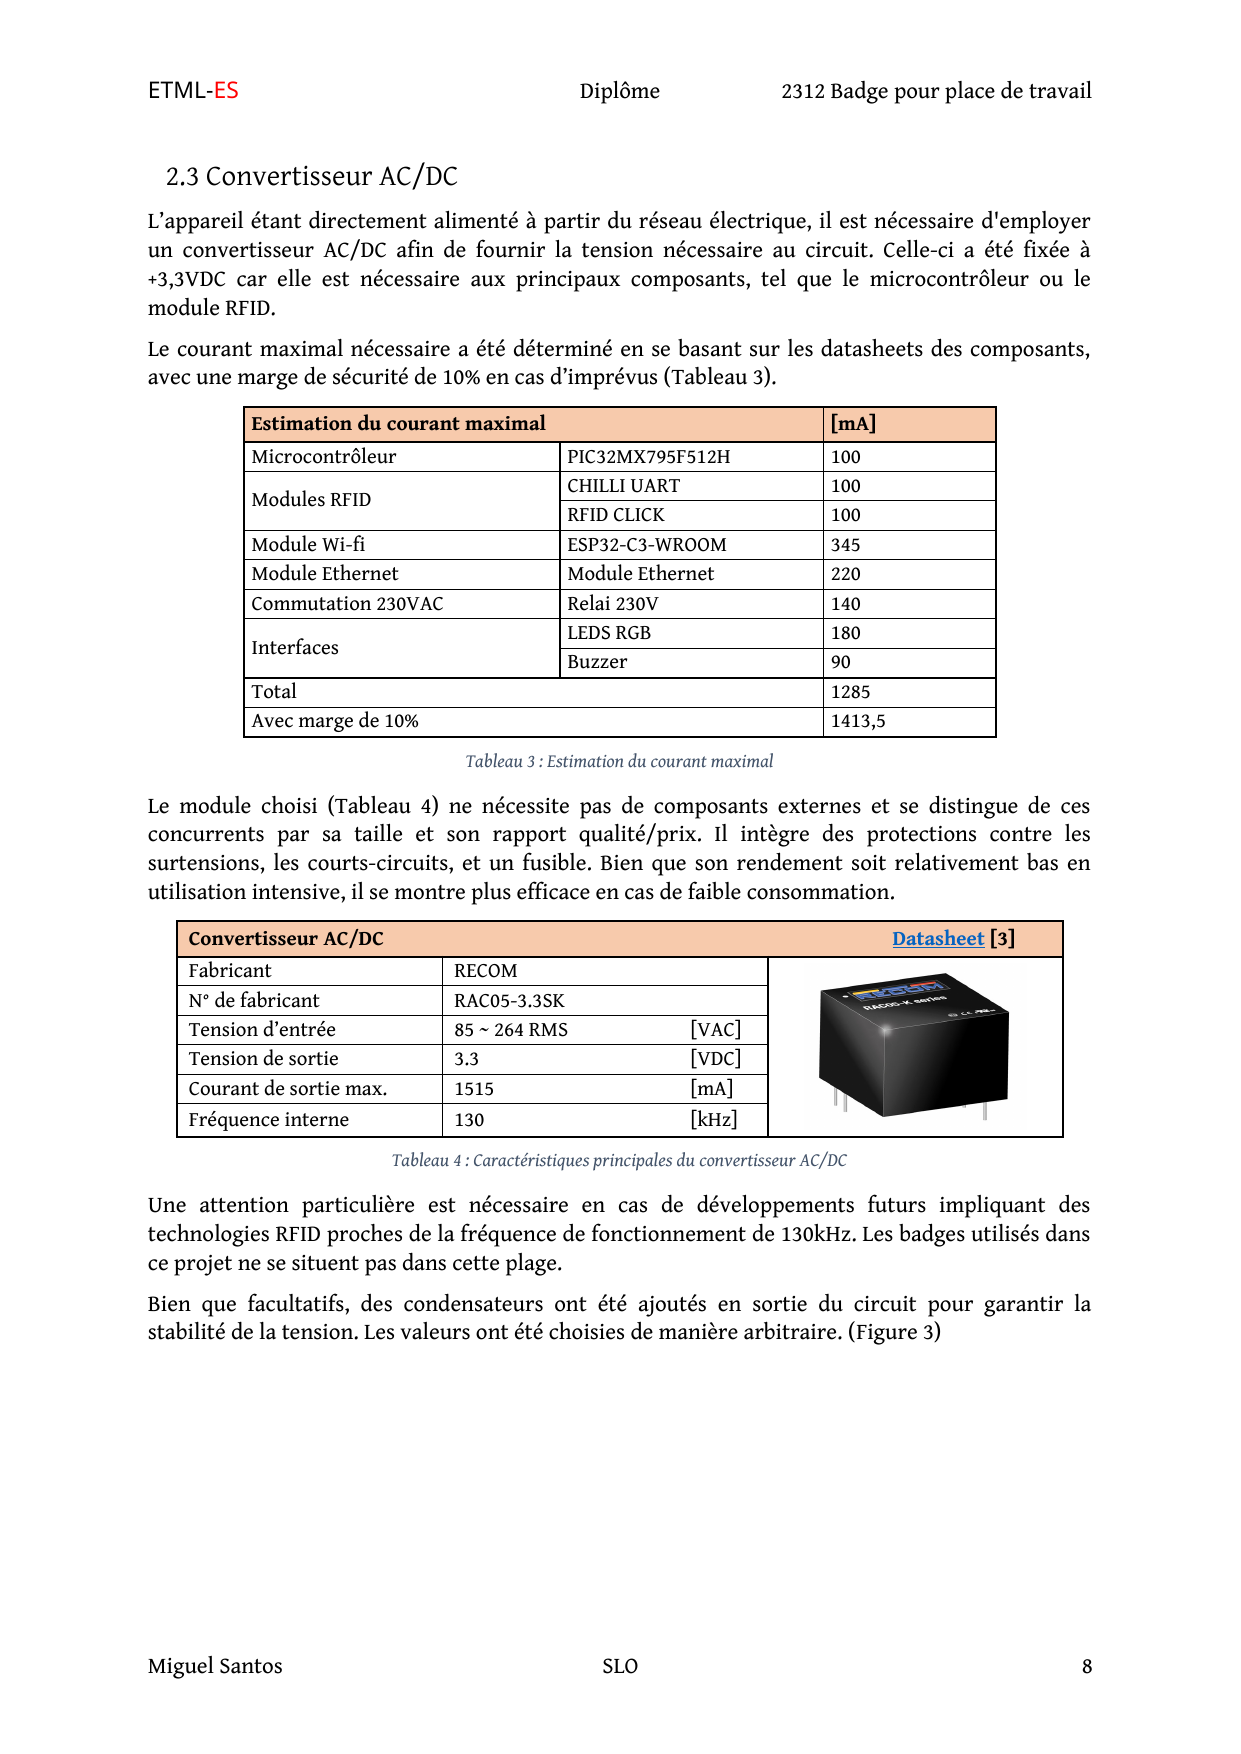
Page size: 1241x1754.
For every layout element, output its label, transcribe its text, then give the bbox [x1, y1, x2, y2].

table_cell CHILLI UART [561, 472, 823, 500]
table_cell N° de fabricant [178, 986, 442, 1014]
table_cell Tension d’entrée [178, 1016, 442, 1044]
table_cell Interfaces [245, 619, 559, 677]
table_cell 345 [824, 531, 995, 559]
table_cell 180 [824, 619, 995, 648]
table_header Estimation du courant maximal [245, 408, 823, 441]
table_header Convertisseur AC/DC Datasheet [3] [178, 922, 1062, 956]
table_cell 1413,5 [824, 708, 995, 736]
text Une attention particulière est nécessaire en cas de développements futurs impliquant des technologies RFID proches de la fréquence de fonctionnement de 130kHz. Les badges utilisés dans ce projet ne se situent pas dans cette plage. [148, 1193, 1093, 1276]
table_cell 140 [824, 590, 995, 618]
table_cell Relai 230V [561, 590, 823, 618]
table_cell Tension de sortie [178, 1045, 442, 1073]
table_cell 3.3 [443, 1045, 679, 1073]
table_cell Avec marge de 10% [245, 708, 823, 736]
text Le courant maximal nécessaire a été déterminé en se basant sur les datasheets des composants, avec une marge de sécurité de 10% en cas d’imprévus (Tableau 3). [148, 336, 1093, 391]
table_cell 220 [824, 560, 995, 589]
table_cell RAC05-3.3SK [443, 986, 679, 1014]
text L’appareil étant directement alimenté à partir du réseau électrique, il est nécessaire d'employer un convertisseur AC/DC afin de fournir la tension nécessaire au circuit. Celle-ci a été fixée à +3,3VDC car elle est nécessaire aux principaux composants, tel que le microcontrôleur ou le module RFID. [148, 209, 1093, 321]
table_cell 90 [824, 649, 995, 677]
table_cell ESP32-C3-WROOM [561, 531, 823, 559]
table_cell 85 ~ 264 RMS [443, 1016, 679, 1044]
table_cell 1515 [443, 1075, 679, 1103]
table_cell Module Ethernet [245, 560, 559, 589]
table_cell Courant de sortie max. [178, 1075, 442, 1103]
table_cell [679, 986, 767, 1014]
text Le module choisi (Tableau 4) ne nécessite pas de composants externes et se distingue de ces concurrents par sa taille et son rapport qualité/prix. Il intègre des protections contre les surtensions, les courts-circuits, et un fusible. Bien que son rendement soit relativement bas en utilisation intensive, il se montre plus efficace en cas de faible consommation. [148, 793, 1093, 906]
table_cell Commutation 230VAC [245, 590, 559, 618]
table_cell 1285 [824, 679, 995, 707]
table_cell Modules RFID [245, 472, 559, 530]
table_cell Module Ethernet [561, 560, 823, 589]
table_cell Buzzer [561, 649, 823, 677]
table_cell 130 [443, 1104, 679, 1136]
table_cell RECOM [443, 958, 767, 985]
table_header [mA] [824, 408, 995, 441]
table_cell RFID CLICK [561, 501, 823, 530]
table_cell [VAC] [679, 1016, 767, 1044]
text Bien que facultatifs, des condensateurs ont été ajoutés en sortie du circuit pour garantir la stabilité de la tension. Les valeurs ont été choisies de manière arbitraire. (Figure 3) [148, 1291, 1093, 1346]
table_cell Total [245, 679, 823, 707]
table_cell [kHz] [679, 1104, 767, 1136]
subtitle Convertisseur AC/DC [165, 160, 1093, 194]
table_cell 100 [824, 472, 995, 500]
table_cell PIC32MX795F512H [561, 443, 823, 471]
table_cell [mA] [679, 1075, 767, 1103]
table_cell Fréquence interne [178, 1104, 442, 1136]
table_cell 100 [824, 443, 995, 471]
table_cell LEDS RGB [561, 619, 823, 648]
table_cell [769, 958, 1062, 1136]
table_cell 100 [824, 501, 995, 530]
table_cell Microcontrôleur [245, 443, 559, 471]
table_cell Fabricant [178, 958, 442, 985]
picture [803, 963, 1027, 1130]
table_cell Module Wi-fi [245, 531, 559, 559]
table_cell [VDC] [679, 1045, 767, 1073]
